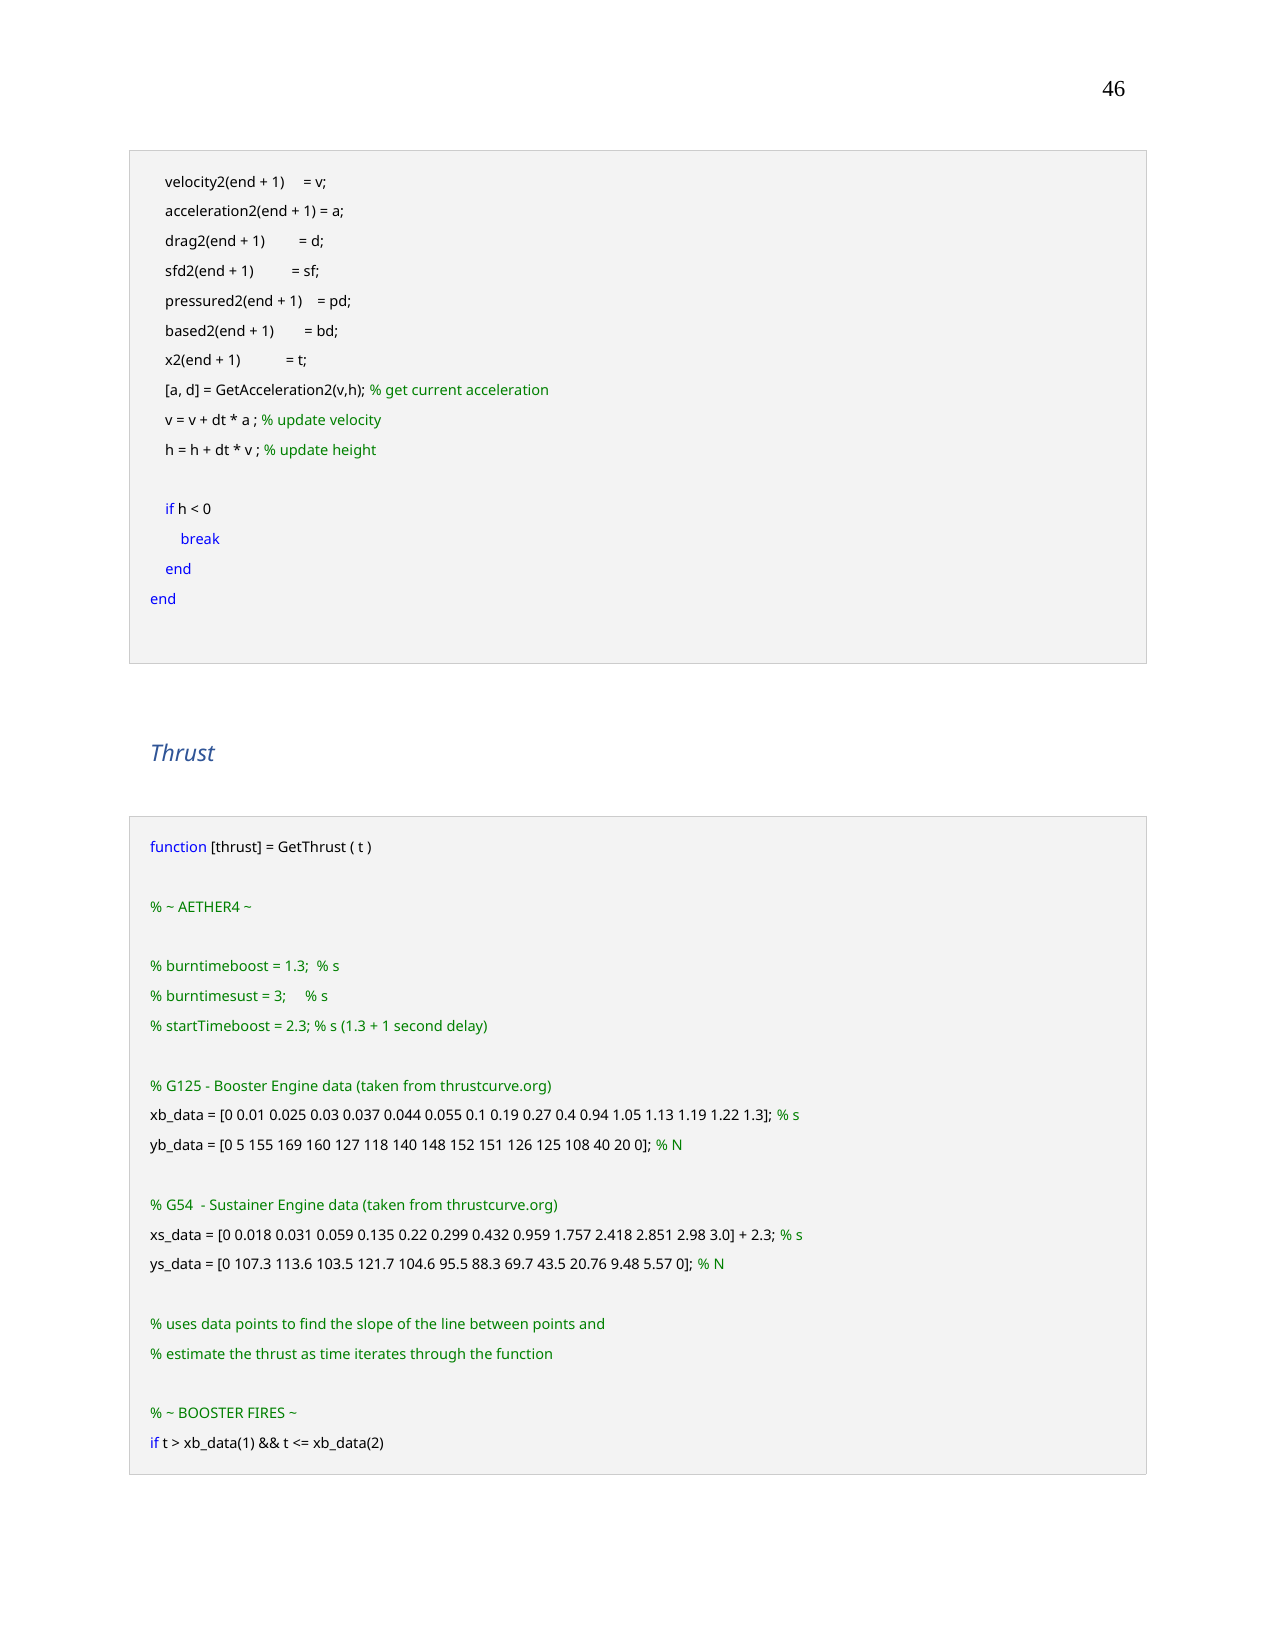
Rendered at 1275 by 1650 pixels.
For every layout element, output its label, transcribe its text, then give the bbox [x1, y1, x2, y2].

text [130, 817, 1146, 1474]
subtitle Thrust [150, 737, 1125, 768]
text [130, 151, 1146, 663]
